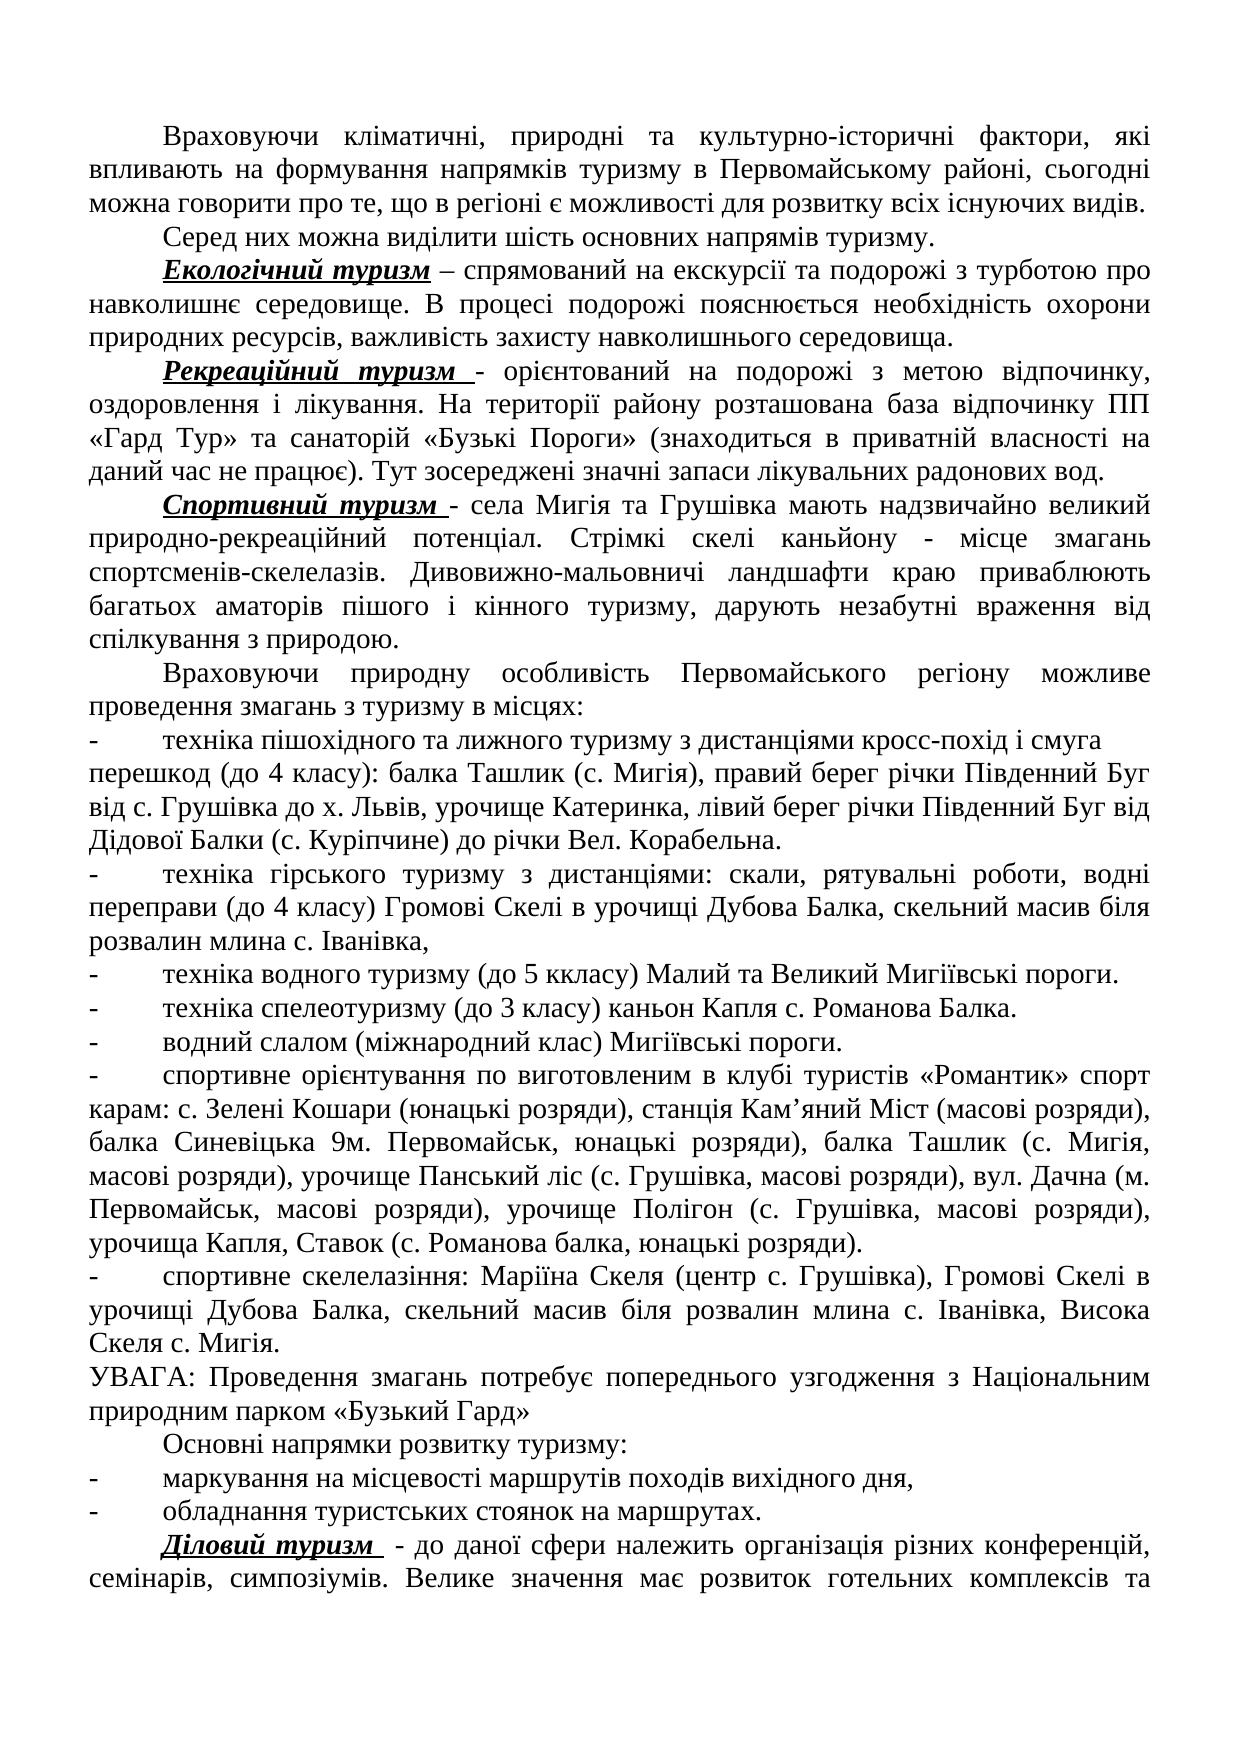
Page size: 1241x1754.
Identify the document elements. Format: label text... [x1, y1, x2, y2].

list перешкод (до 4 класу): балка Ташлик (с. Мигія), правий берег річки Південний Буг від с. Грушівка до х. Львів, урочище Катеринка, лівий берег річки Південний Буг від Дідової Балки (с. Куріпчине) до річки Вел. Корабельна. [89, 755, 1152, 856]
list спортивне скелелазіння: Маріїна Скеля (центр с. Грушівка), Громові Скелі в урочищі Дубова Балка, скельний масив біля розвалин млина с. Іванівка, Висока Скеля с. Мигія. [89, 1258, 1152, 1359]
list УВАГА: Проведення змагань потребує попереднього узгодження з Національним природним парком «Бузький Гард» [89, 1359, 1152, 1426]
list водний слалом (міжнародний клас) Мигіївські пороги. [89, 1024, 1152, 1057]
list техніка гірського туризму з дистанціями: скали, рятувальні роботи, водні переправи (до 4 класу) Громові Скелі в урочищі Дубова Балка, скельний масив біля розвалин млина с. Іванівка, [89, 856, 1152, 957]
list техніка спелеотуризму (до 3 класу) каньон Капля с. Романова Балка. [89, 990, 1152, 1024]
text Спортивний туризм - села Мигія та Грушівка мають надзвичайно великий природно-рекреаційний потенціал. Стрімкі скелі каньйону - місце змагань спортсменів-скелелазів. Дивовижно-мальовничі ландшафти краю приваблюють багатьох аматорів пішого і кінного туризму, дарують незабутні враження від спілкування з природою. [89, 487, 1152, 655]
text Враховуючи природну особливість Первомайського регіону можливе проведення змагань з туризму в місцях: [89, 655, 1152, 722]
text Екологічний туризм – спрямований на екскурсії та подорожі з турботою про навколишнє середовище. В процесі подорожі пояснюється необхідність охорони природних ресурсів, важливість захисту навколишнього середовища. [89, 252, 1152, 353]
list обладнання туристських стоянок на маршрутах. [89, 1493, 1152, 1527]
list маркування на місцевості маршрутів походів вихідного дня, [89, 1460, 1152, 1493]
text Серед них можна виділити шість основних напрямів туризму. [89, 219, 1152, 252]
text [89, 1527, 1152, 1594]
list техніка водного туризму (до 5 ккласу) Малий та Великий Мигіївські пороги. [89, 957, 1152, 990]
list техніка пішохідного та лижного туризму з дистанціями кросс-похід і смуга [89, 722, 1152, 755]
list Основні напрямки розвитку туризму: [89, 1426, 1152, 1460]
text Рекреаційний туризм - орієнтований на подорожі з метою відпочинку, оздоровлення і лікування. На території району розташована база відпочинку ПП «Гард Тур» та санаторій «Бузькі Пороги» (знаходиться в приватній власності на даний час не працює). Тут зосереджені значні запаси лікувальних радонових вод. [89, 353, 1152, 487]
list спортивне орієнтування по виготовленим в клубі туристів «Романтик» спорт карам: с. Зелені Кошари (юнацькі розряди), станція Кам’яний Міст (масові розряди), балка Синевіцька 9м. Первомайськ, юнацькі розряди), балка Ташлик (с. Мигія, масові розряди), урочище Панський ліс (с. Грушівка, масові розряди), вул. Дачна (м. Первомайськ, масові розряди), урочище Полігон (с. Грушівка, масові розряди), урочища Капля, Ставок (с. Романова балка, юнацькі розряди). [89, 1057, 1152, 1258]
text Враховуючи кліматичні, природні та культурно-історичні фактори, які впливають на формування напрямків туризму в Первомайському районі, сьогодні можна говорити про те, що в регіоні є можливості для розвитку всіх існуючих видів. [89, 118, 1152, 219]
